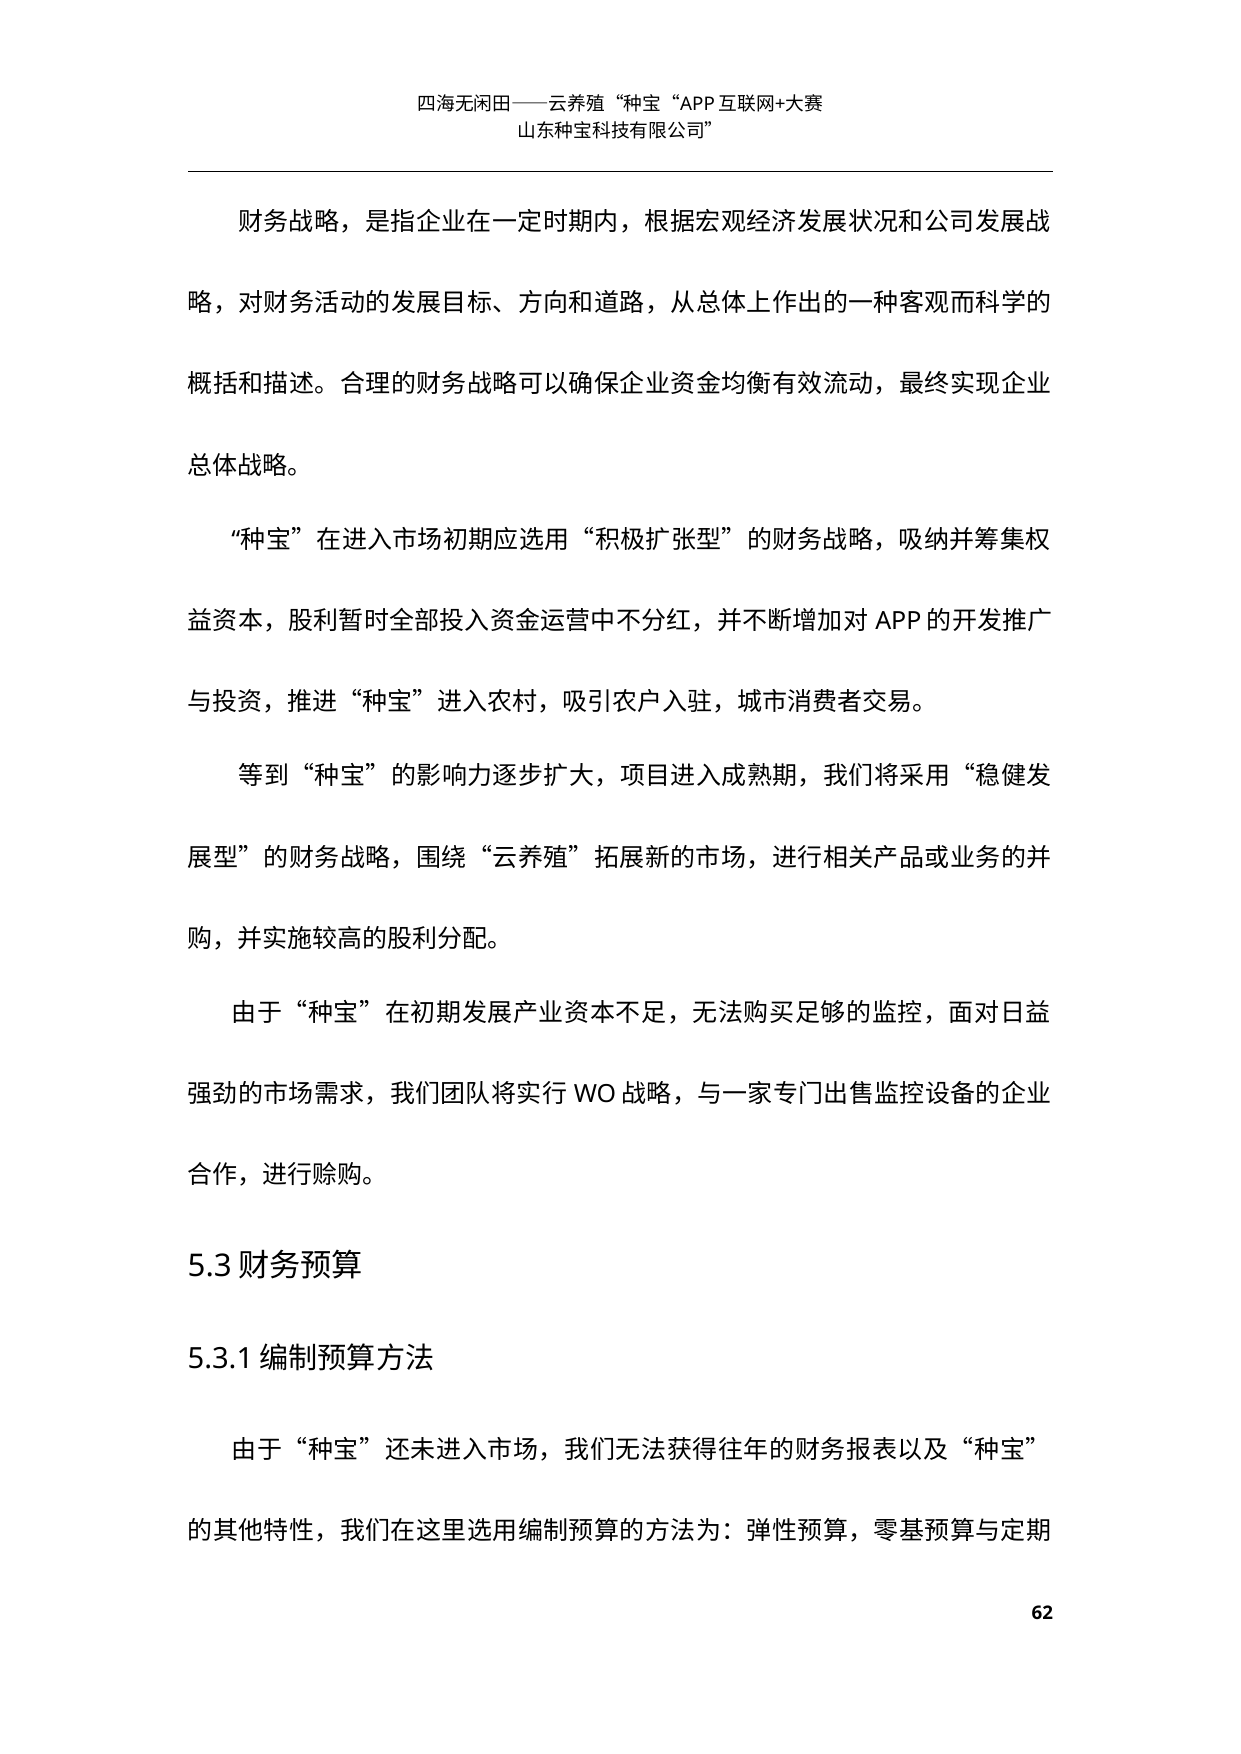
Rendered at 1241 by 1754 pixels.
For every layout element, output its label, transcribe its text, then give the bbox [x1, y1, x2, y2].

text 5.3财务预算 [187, 1231, 1053, 1296]
text 财务战略，是指企业在一定时期内，根据宏观经济发展状况和公司发展战略，对财务活动的发展目标、方向和道路，从总体上作出的一种客观而科学的概括和描述。合理的财务战略可以确保企业资金均衡有效流动，最终实现企业总体战略。 [187, 187, 1053, 496]
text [187, 1415, 1053, 1561]
text 等到“种宝”的影响力逐步扩大，项目进入成熟期，我们将采用“稳健发展型”的财务战略，围绕“云养殖”拓展新的市场，进行相关产品或业务的并购，并实施较高的股利分配。 [187, 741, 1053, 969]
text “种宝”在进入市场初期应选用“积极扩张型”的财务战略，吸纳并筹集权益资本，股利暂时全部投入资金运营中不分红，并不断增加对APP的开发推广与投资，推进“种宝”进入农村，吸引农户入驻，城市消费者交易。 [187, 505, 1053, 732]
text 由于“种宝”在初期发展产业资本不足，无法购买足够的监控，面对日益强劲的市场需求，我们团队将实行WO战略，与一家专门出售监控设备的企业合作，进行赊购。 [187, 978, 1053, 1206]
text 5.3.1编制预算方法 [187, 1323, 1053, 1388]
